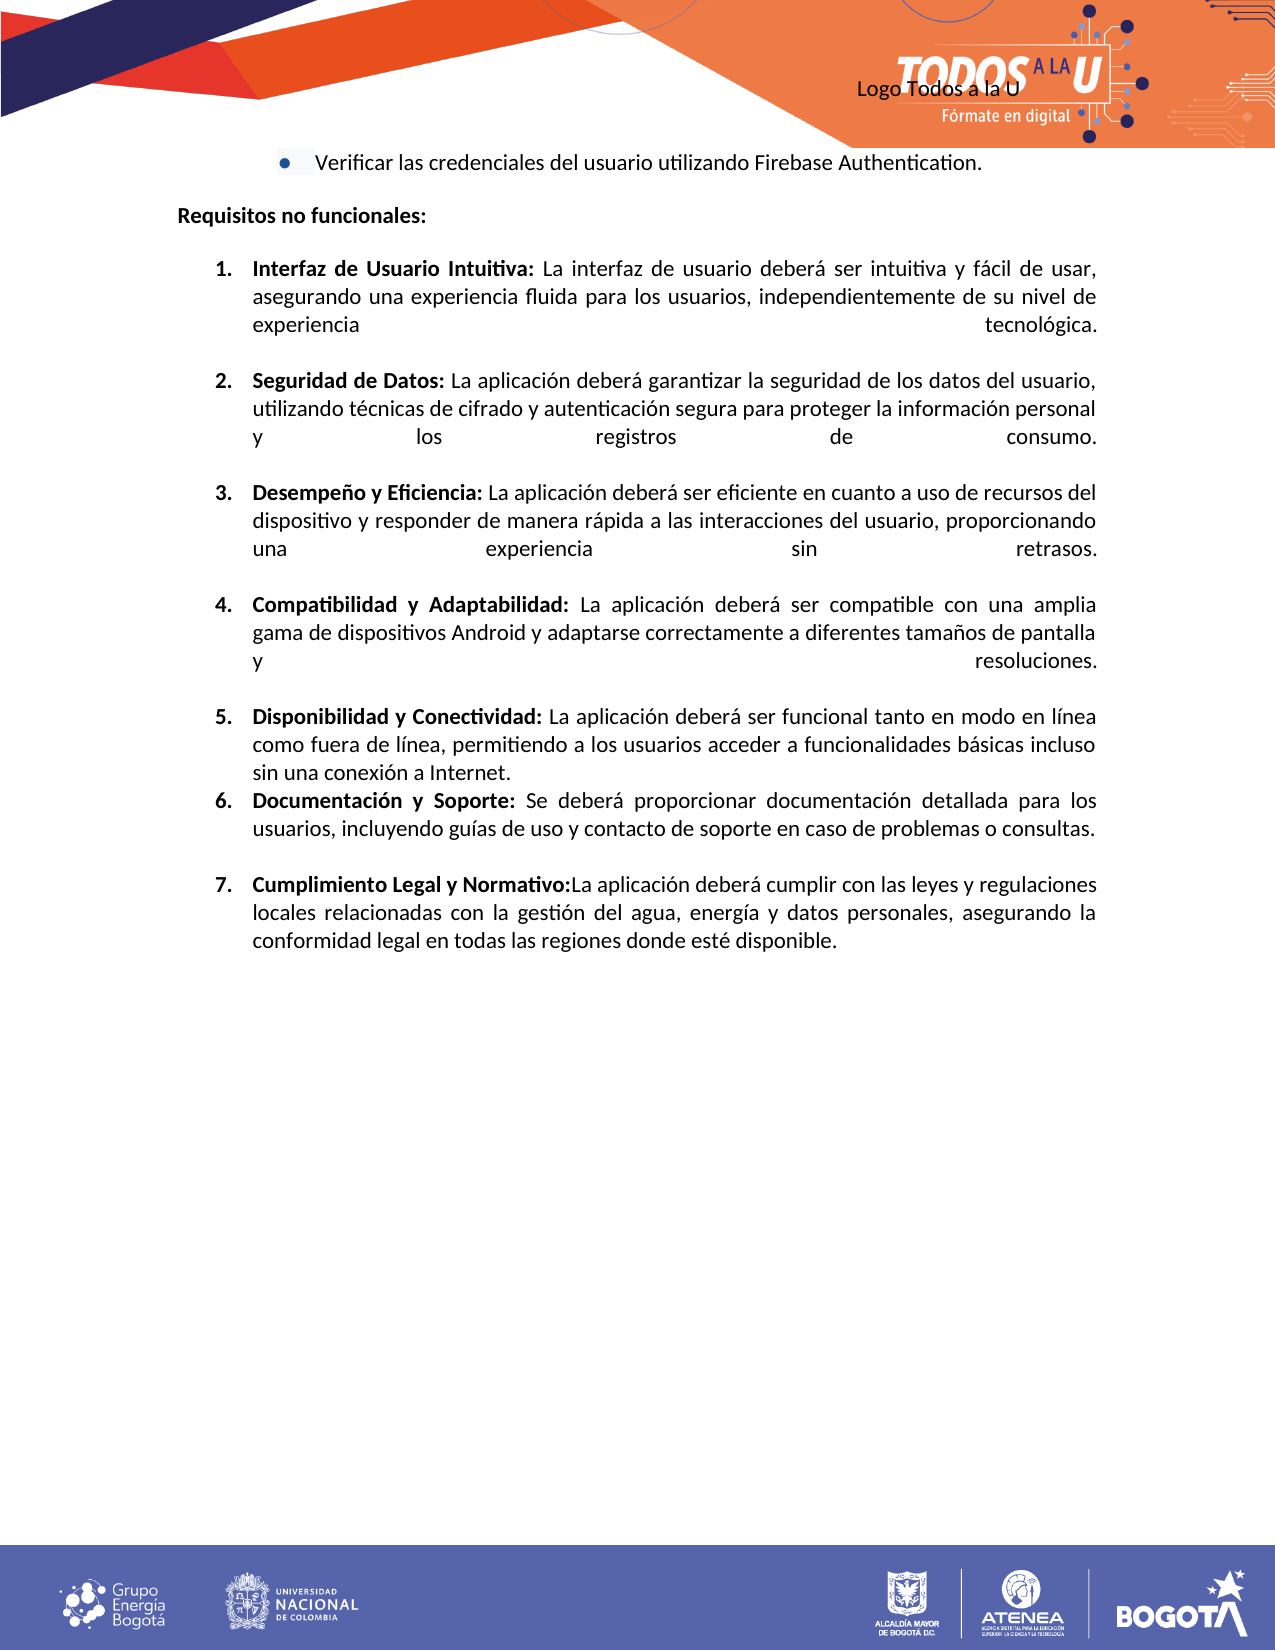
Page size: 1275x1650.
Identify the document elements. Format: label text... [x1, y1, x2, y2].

list Disponibilidad y Conectividad: La aplicación deberá ser funcional tanto en modo en línea como fuera de línea, permitiendo a los usuarios acceder a funcionalidades básicas incluso sin una conexión a Internet. [215, 702, 1098, 786]
list Seguridad de Datos: La aplicación deberá garantizar la seguridad de los datos del usuario, utilizando técnicas de cifrado y autenticación segura para proteger la información personal y los registros de consumo. [215, 366, 1098, 478]
list Documentación y Soporte: Se deberá proporcionar documentación detallada para los usuarios, incluyendo guías de uso y contacto de soporte en caso de problemas o consultas. [215, 786, 1098, 870]
picture [0, 1545, 1275, 1650]
list Verificar las credenciales del usuario utilizando Firebase Authentication. [277, 148, 1098, 176]
text Requisitos no funcionales: [177, 201, 1098, 229]
list Interfaz de Usuario Intuitiva: La interfaz de usuario deberá ser intuitiva y fácil de usar, asegurando una experiencia fluida para los usuarios, independientemente de su nivel de experiencia tecnológica. [215, 254, 1098, 366]
list Compatibilidad y Adaptabilidad: La aplicación deberá ser compatible con una amplia gama de dispositivos Android y adaptarse correctamente a diferentes tamaños de pantalla y resoluciones. [215, 590, 1098, 702]
list Cumplimiento Legal y Normativo:La aplicación deberá cumplir con las leyes y regulaciones locales relacionadas con la gestión del agua, energía y datos personales, asegurando la conformidad legal en todas las regiones donde esté disponible. [215, 870, 1098, 954]
list Desempeño y Eficiencia: La aplicación deberá ser eficiente en cuanto a uso de recursos del dispositivo y responder de manera rápida a las interacciones del usuario, proporcionando una experiencia sin retrasos. [215, 478, 1098, 590]
picture [0, 0, 1275, 148]
